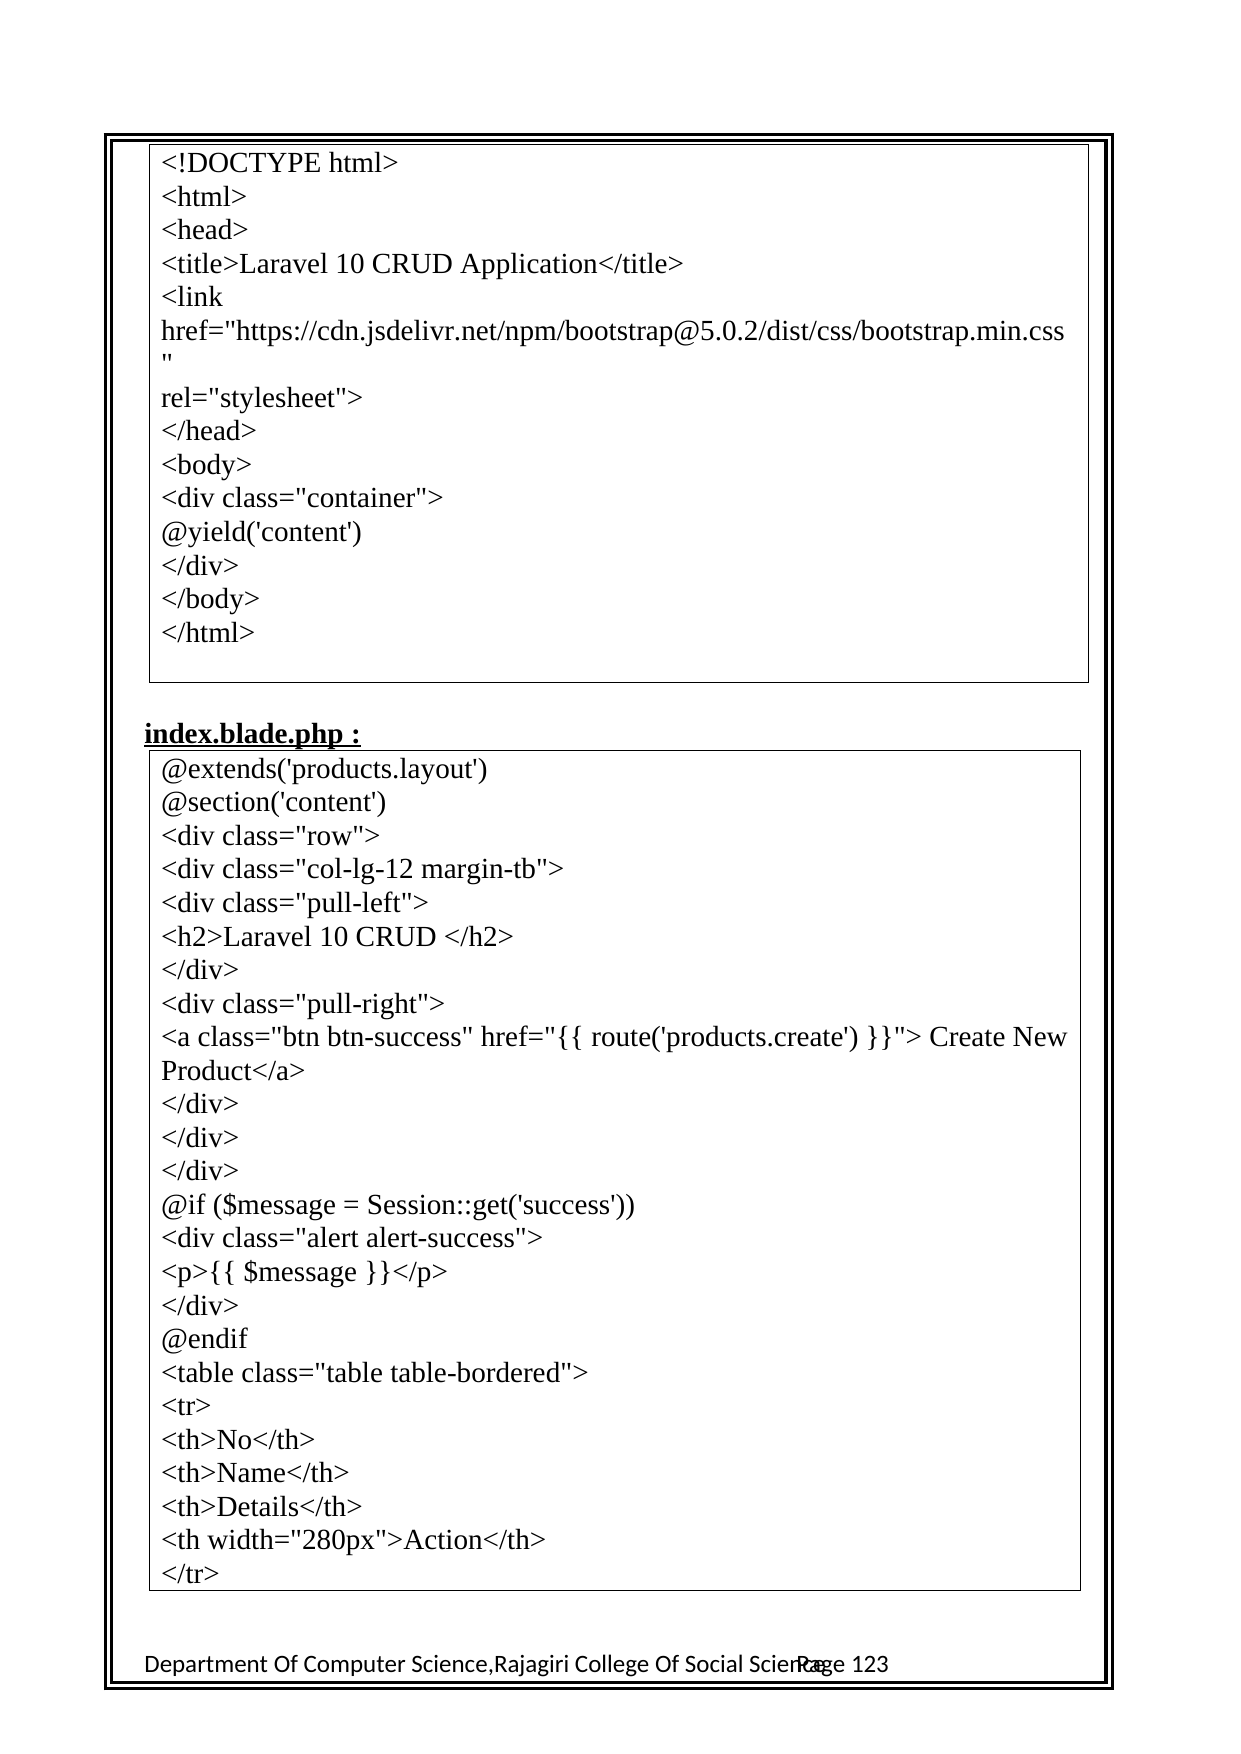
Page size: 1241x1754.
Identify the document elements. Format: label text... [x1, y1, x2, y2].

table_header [150, 751, 1080, 1589]
table_header <!DOCTYPE html> <html> <head> <title>Laravel 10 CRUD Application</title> <link href="https://cdn.jsdelivr.net/npm/bootstrap@5.0.2/dist/css/bootstrap.min.css" rel="stylesheet"> </head> <body> <div class="container"> @yield('content') </div> </body> </html> [150, 145, 1088, 682]
text index.blade.php : [144, 716, 1096, 750]
